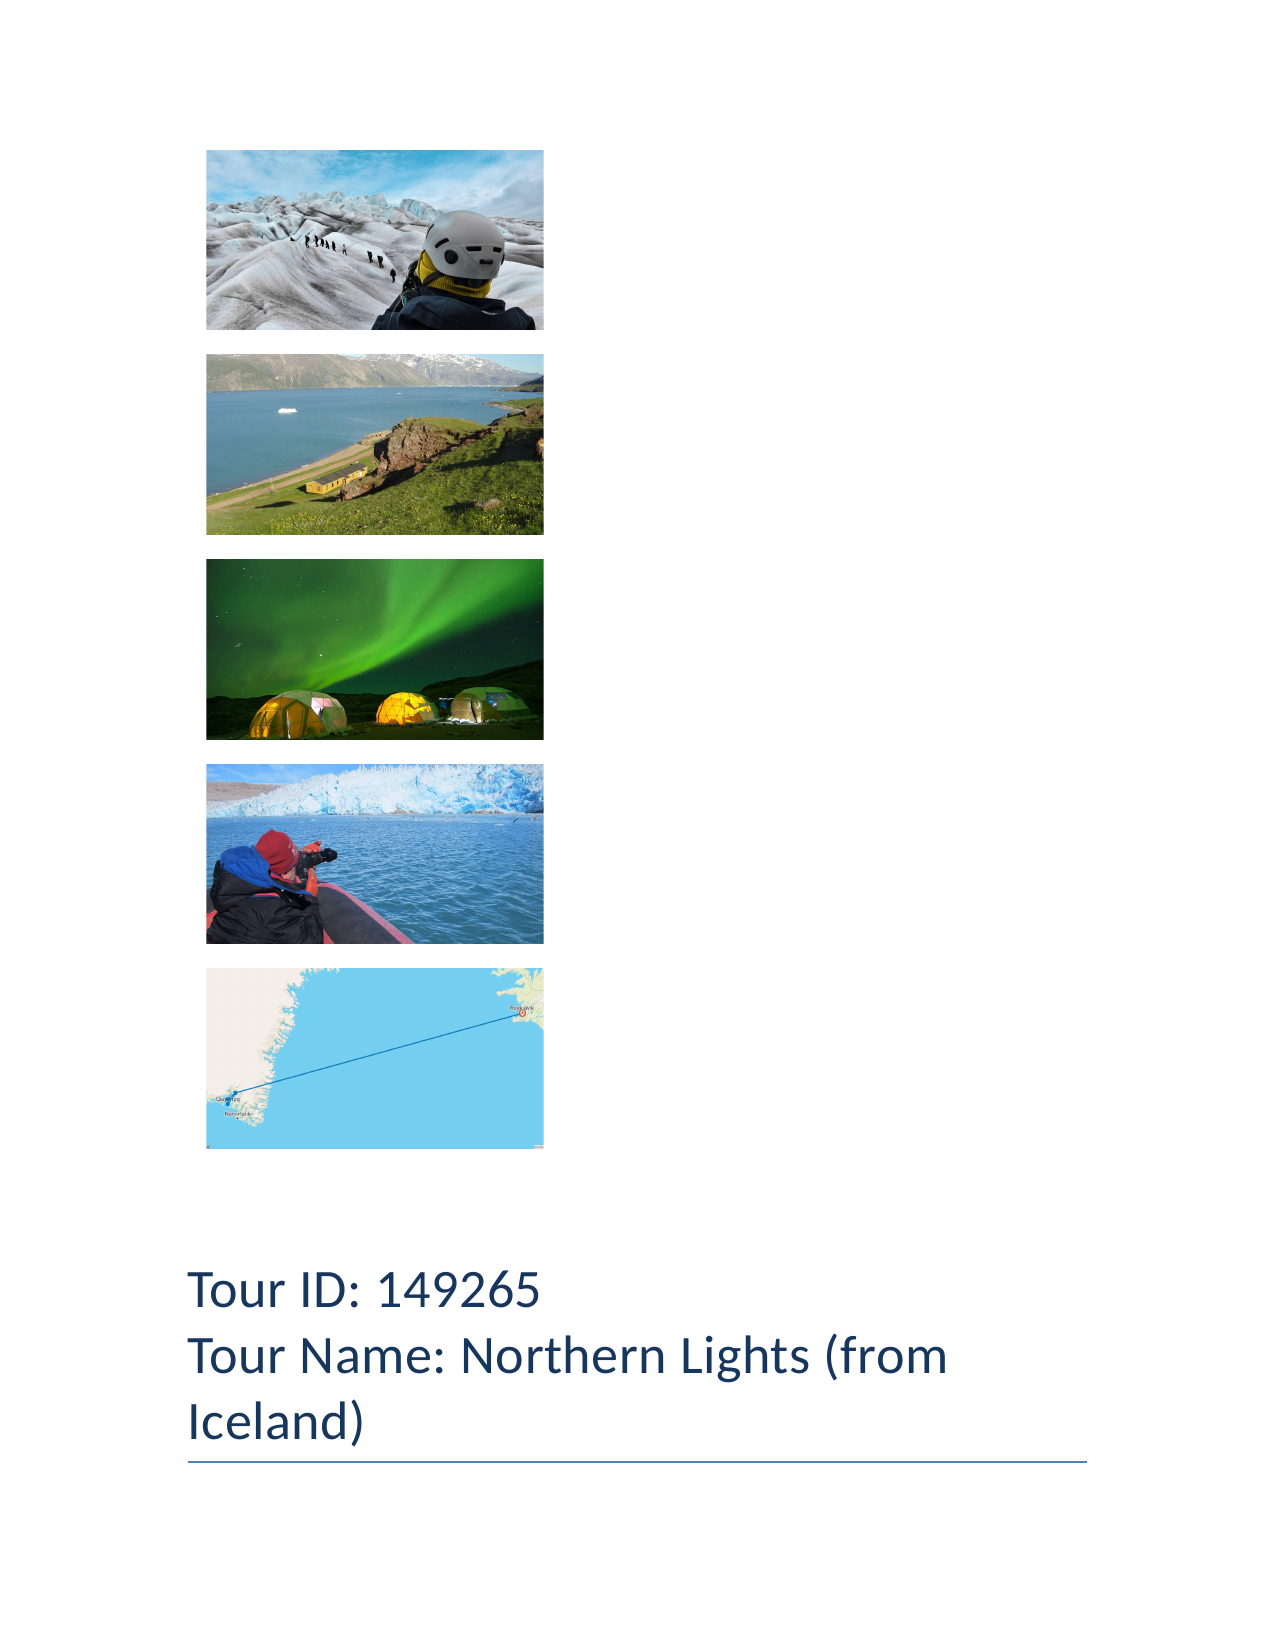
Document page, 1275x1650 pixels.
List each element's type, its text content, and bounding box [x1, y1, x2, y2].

picture [206, 559, 544, 740]
picture [206, 968, 544, 1149]
picture [206, 764, 544, 944]
picture [206, 150, 544, 330]
picture [206, 354, 544, 535]
title Tour ID: 149265 Tour Name: Northern Lights (from Iceland) [187, 1255, 1087, 1463]
